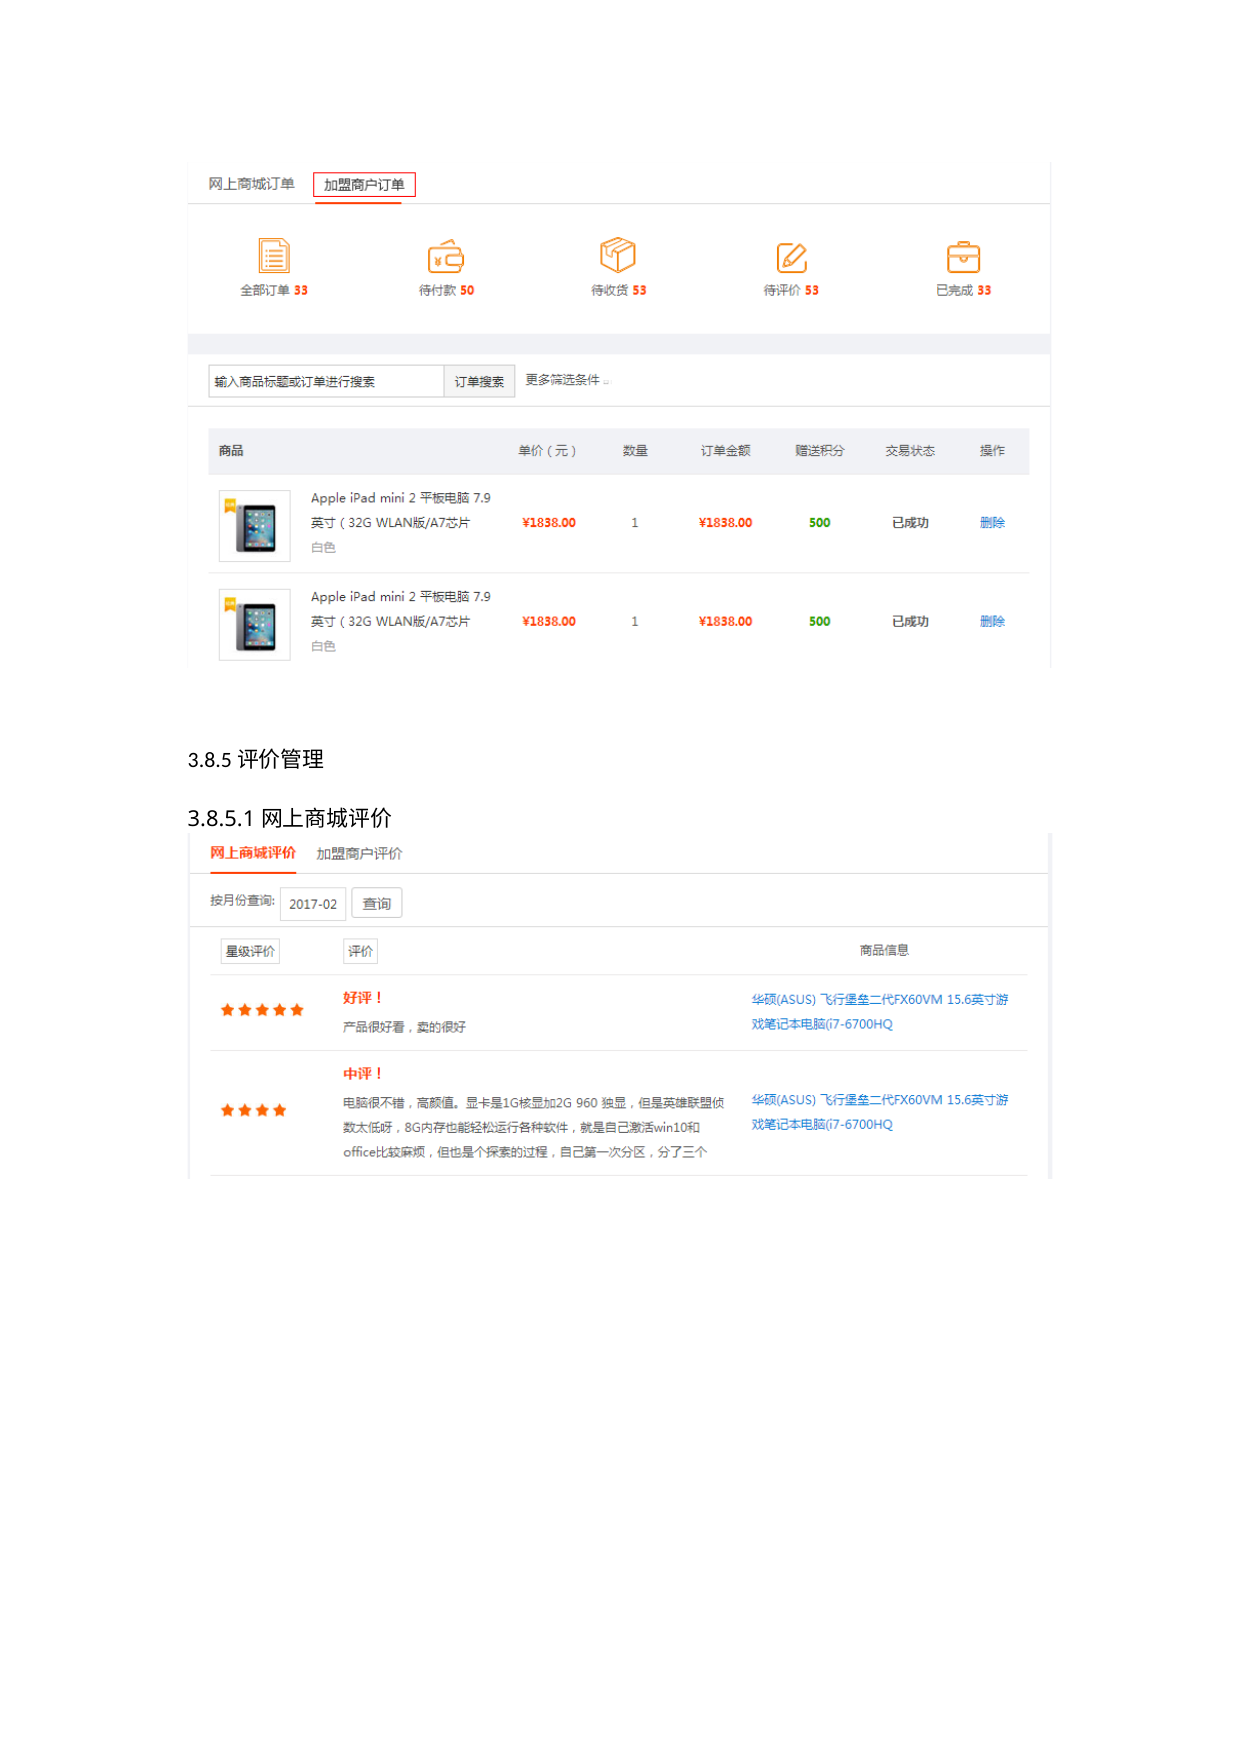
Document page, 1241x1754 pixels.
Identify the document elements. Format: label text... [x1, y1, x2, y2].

subtitle 3.8.5.1 网上商城评价 [187, 801, 1053, 833]
picture [187, 162, 1052, 668]
subtitle 3.8.5 评价管理 [187, 742, 1053, 774]
picture [187, 833, 1053, 1179]
